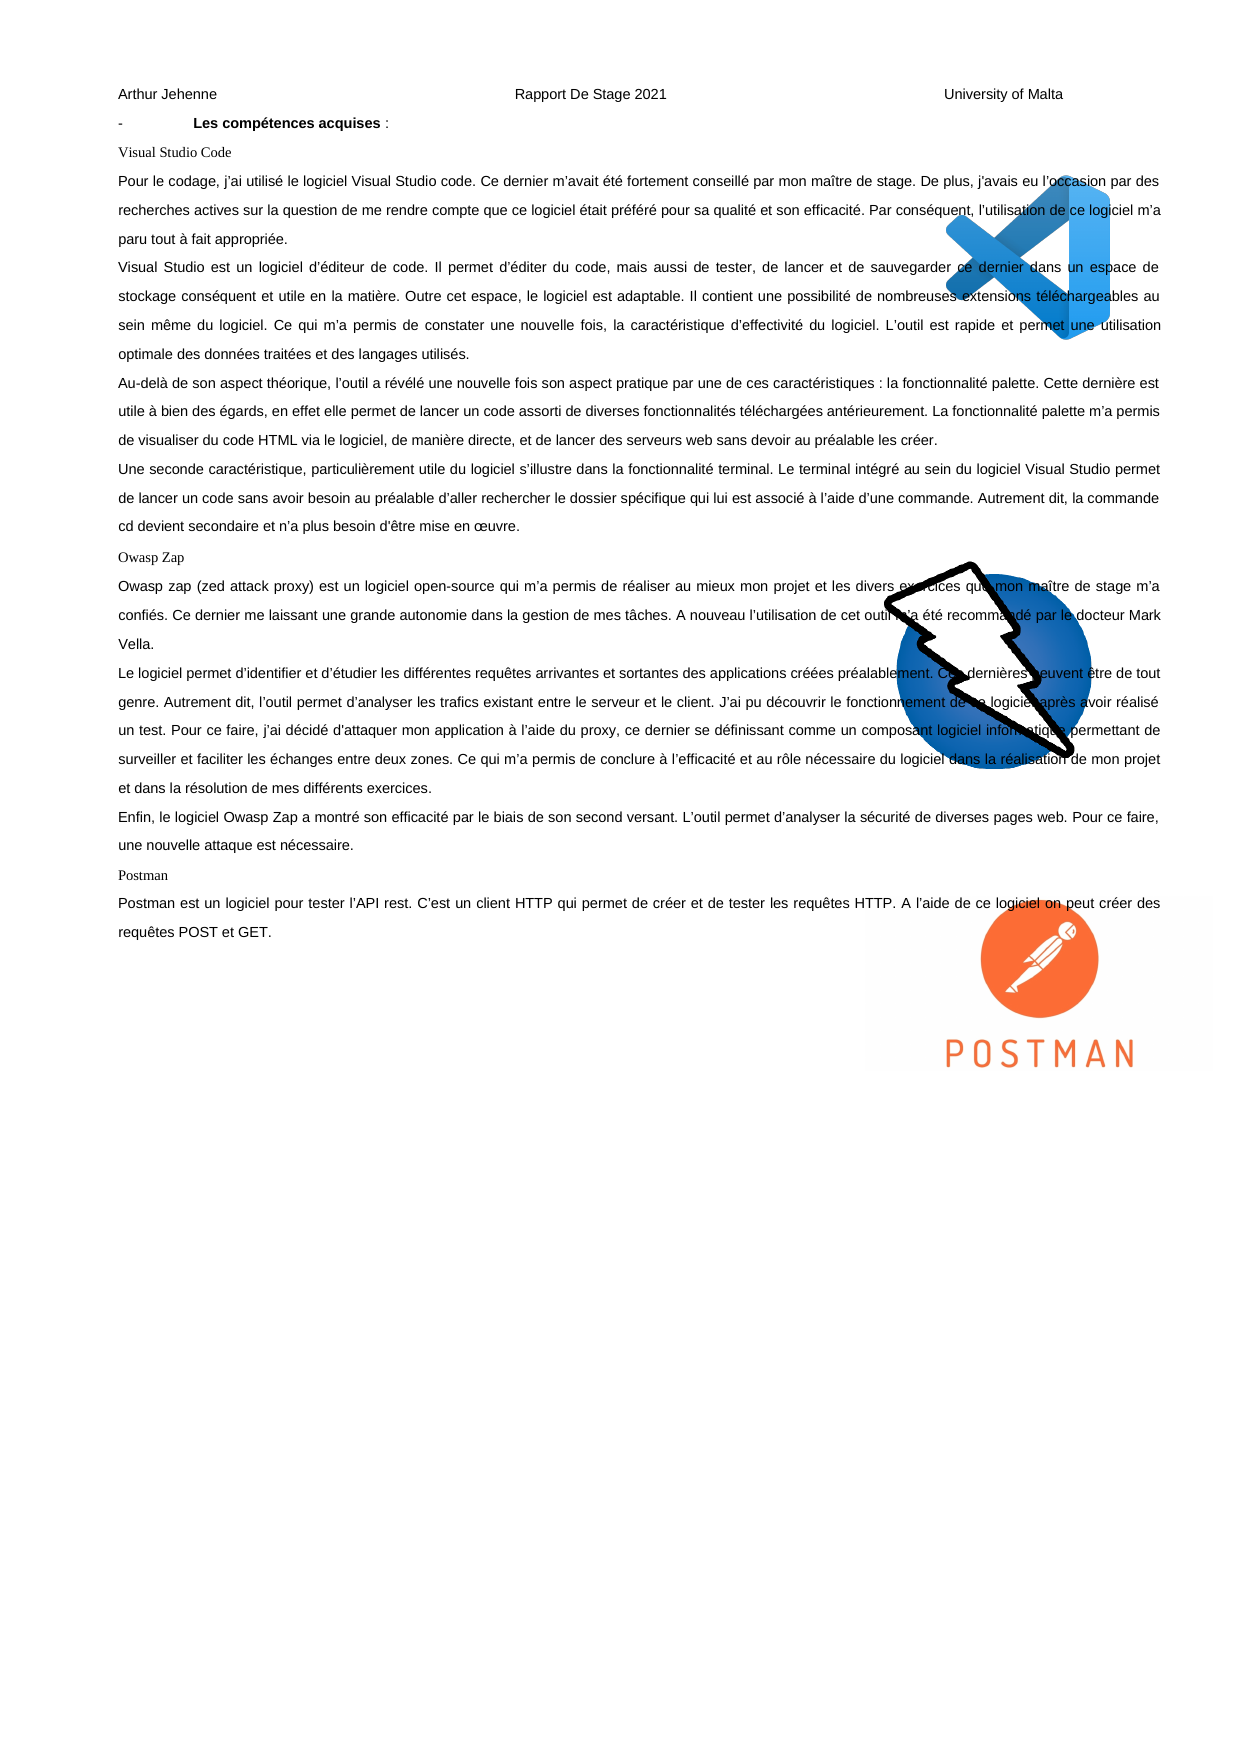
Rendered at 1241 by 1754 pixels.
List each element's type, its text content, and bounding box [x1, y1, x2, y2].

text Postman est un logiciel pour tester l’API rest. C’est un client HTTP qui permet de créer et de tester les requêtes HTTP. A l’aide de ce logiciel on peut créer des requêtes POST et GET. [118, 883, 1162, 941]
picture [865, 896, 1214, 1071]
text Une seconde caractéristique, particulièrement utile du logiciel s’illustre dans la fonctionnalité terminal. Le terminal intégré au sein du logiciel Visual Studio permet de lancer un code sans avoir besoin au préalable d’aller rechercher le dossier spécifique qui lui est associé à l’aide d’une commande. Autrement dit, la commande cd devient secondaire et n’a plus besoin d'être mise en œuvre. [118, 449, 1162, 535]
picture [883, 560, 1092, 566]
list Les compétences acquises : [118, 103, 1162, 132]
text Le logiciel permet d’identifier et d’étudier les différentes requêtes arrivantes et sortantes des applications créées préalablement. Ces dernières peuvent être de tout genre. Autrement dit, l’outil permet d’analyser les trafics existant entre le serveur et le client. J’ai pu découvrir le fonctionnement de ce logiciel après avoir réalisé un test. Pour ce faire, j’ai décidé d'attaquer mon application à l’aide du proxy, ce dernier se définissant comme un composant logiciel informatique permettant de surveiller et faciliter les échanges entre deux zones. Ce qui m’a permis de conclure à l’efficacité et au rôle nécessaire du logiciel dans la réalisation de mon projet et dans la résolution de mes différents exercices. [118, 653, 1162, 796]
text Owasp zap (zed attack proxy) est un logiciel open-source qui m’a permis de réaliser au mieux mon projet et les divers exercices que mon maître de stage m’a confiés. Ce dernier me laissant une grande autonomie dans la gestion de mes tâches. A nouveau l’utilisation de cet outil m’a été recommandé par le docteur Mark Vella. [118, 566, 1162, 653]
text Pour le codage, j’ai utilisé le logiciel Visual Studio code. Ce dernier m’avait été fortement conseillé par mon maître de stage. De plus, j'avais eu l’occasion par des recherches actives sur la question de me rendre compte que ce logiciel était préféré pour sa qualité et son efficacité. Par conséquent, l’utilisation de ce logiciel m’a paru tout à fait appropriée. [118, 161, 1162, 247]
text Visual Studio est un logiciel d’éditeur de code. Il permet d’éditer du code, mais aussi de tester, de lancer et de sauvegarder ce dernier dans un espace de stockage conséquent et utile en la matière. Outre cet espace, le logiciel est adaptable. Il contient une possibilité de nombreuses extensions téléchargeables au sein même du logiciel. Ce qui m’a permis de constater une nouvelle fois, la caractéristique d’effectivité du logiciel. L’outil est rapide et permet une utilisation optimale des données traitées et des langages utilisés. [118, 247, 1162, 362]
text Au-delà de son aspect théorique, l’outil a révélé une nouvelle fois son aspect pratique par une de ces caractéristiques : la fonctionnalité palette. Cette dernière est utile à bien des égards, en effet elle permet de lancer un code assorti de diverses fonctionnalités téléchargées antérieurement. La fonctionnalité palette m’a permis de visualiser du code HTML via le logiciel, de manière directe, et de lancer des serveurs web sans devoir au préalable les créer. [118, 362, 1162, 449]
text Enfin, le logiciel Owasp Zap a montré son efficacité par le biais de son second versant. L’outil permet d’analyser la sécurité de diverses pages web. Pour ce faire, une nouvelle attaque est nécessaire. [118, 797, 1162, 854]
